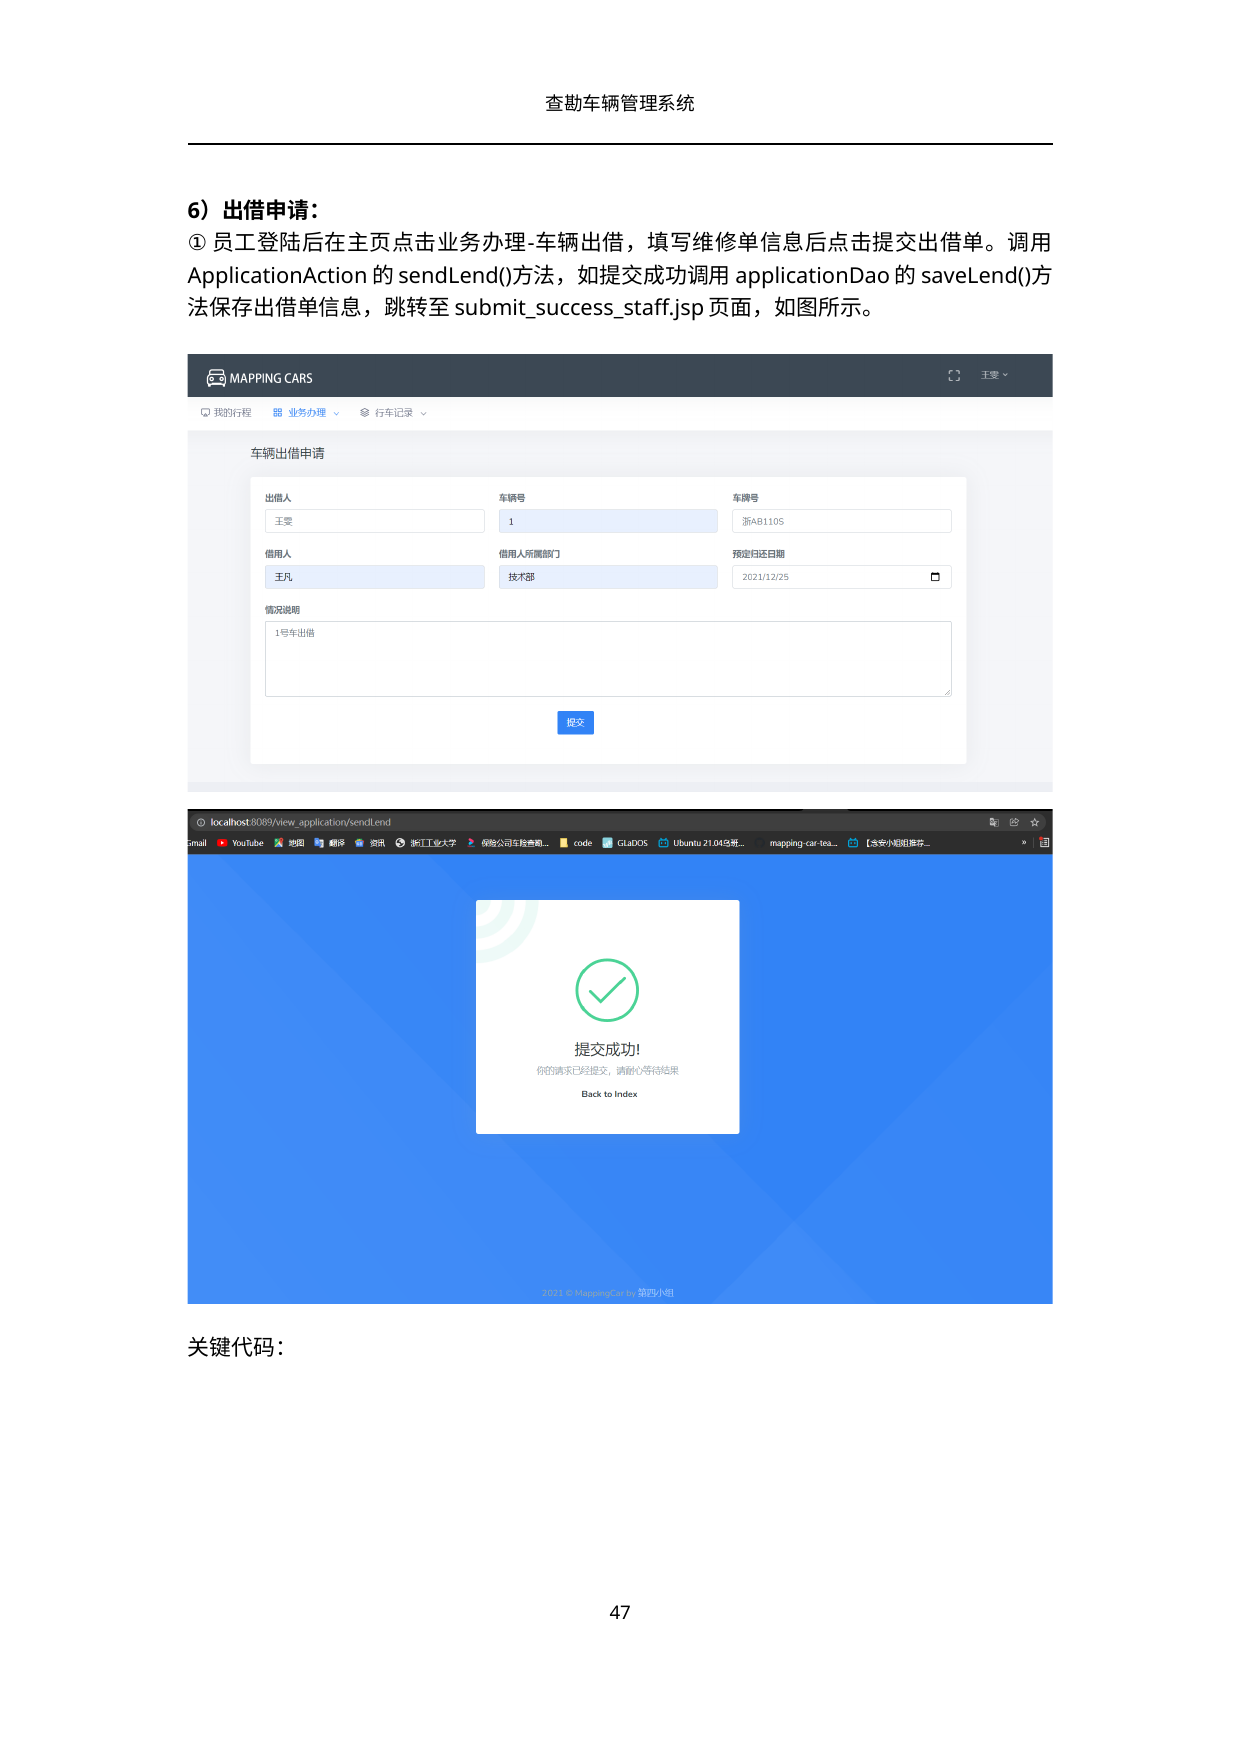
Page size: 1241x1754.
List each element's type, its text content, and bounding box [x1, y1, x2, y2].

text 6）出借申请： [187, 192, 1053, 225]
picture [187, 809, 1053, 1304]
text ①员工登陆后在主页点击业务办理-车辆出借，填写维修单信息后点击提交出借单。调用ApplicationAction的sendLend()方法，如提交成功调用applicationDao的saveLend()方法保存出借单信息，跳转至submit_success_staff.jsp页面，如图所示。 [187, 225, 1053, 322]
text 关键代码： [187, 1330, 1053, 1362]
picture [187, 354, 1053, 792]
